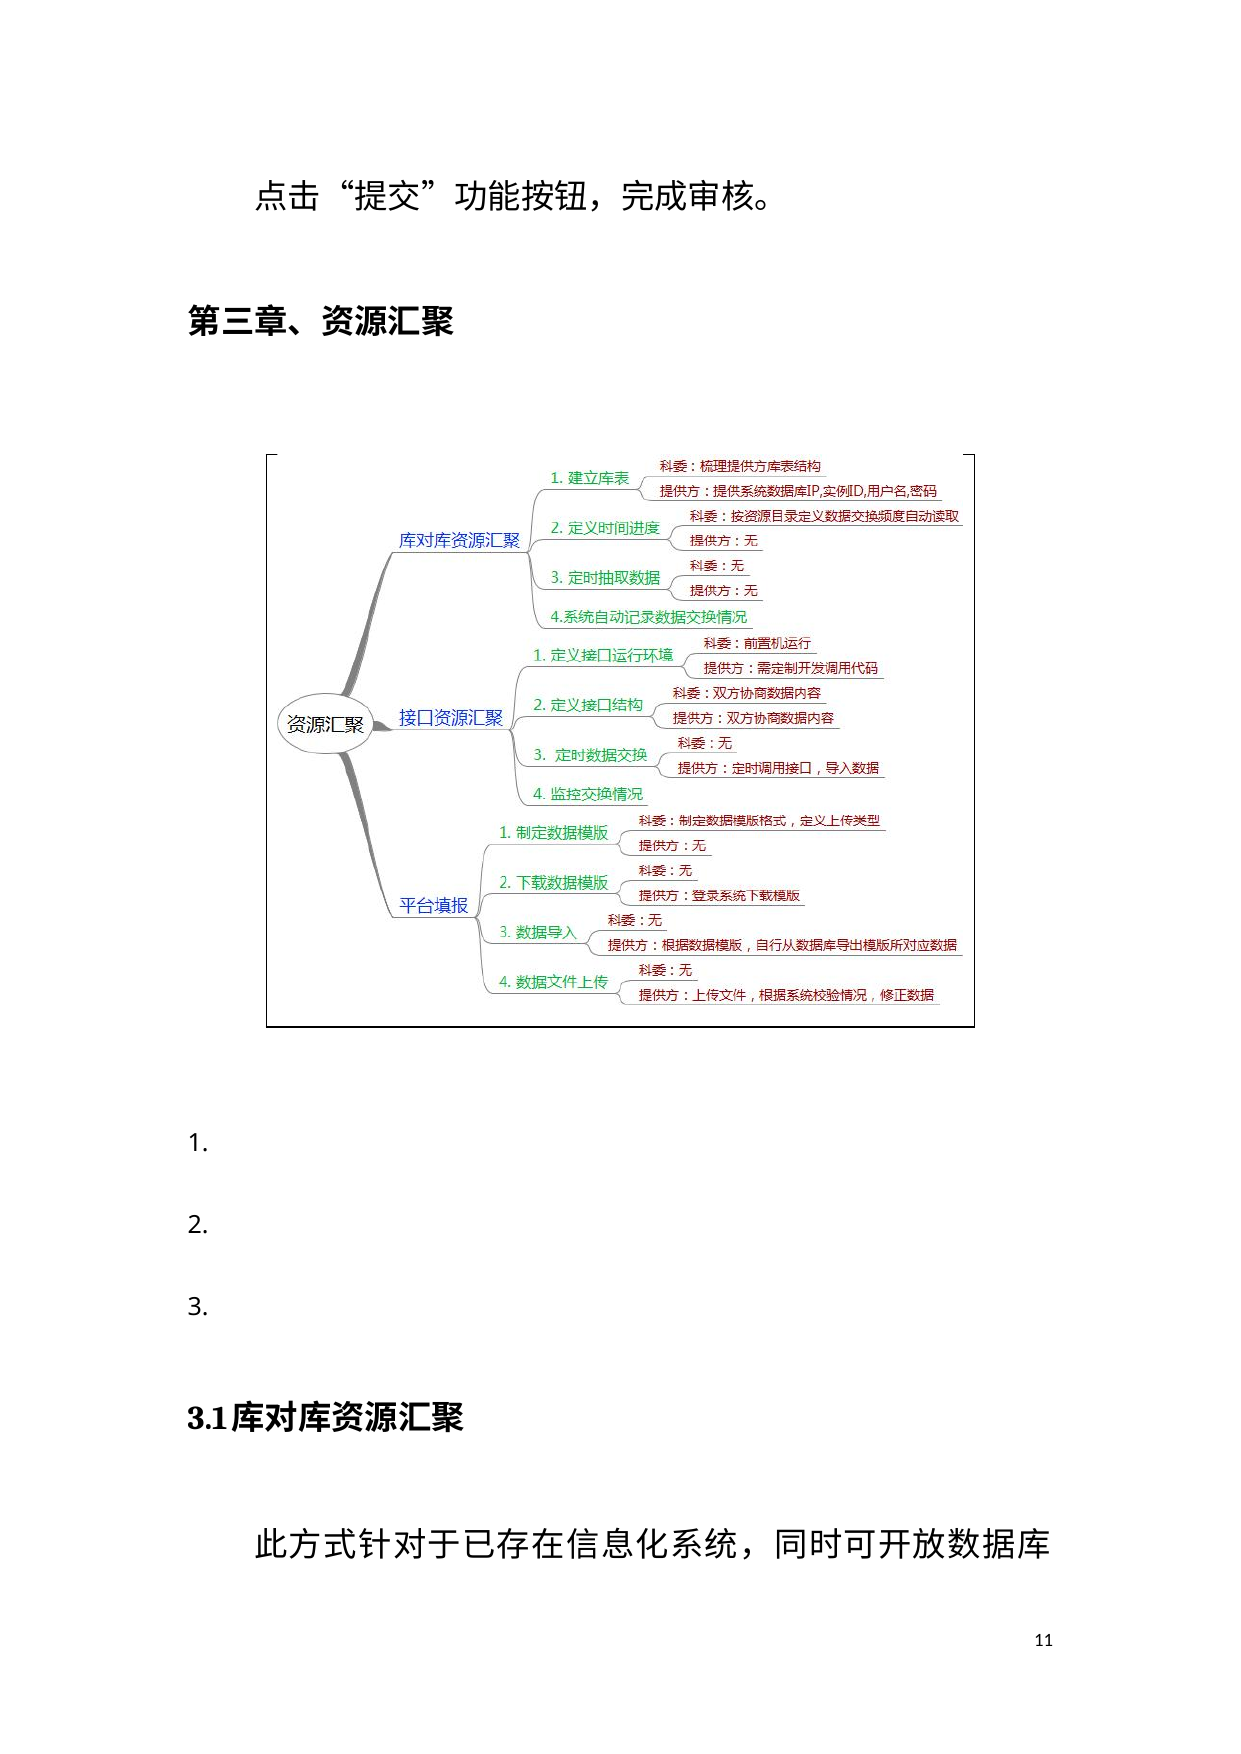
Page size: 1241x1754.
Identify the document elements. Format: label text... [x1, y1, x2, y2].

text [187, 1510, 1053, 1575]
text 点击“提交”功能按钮，完成审核。 [187, 162, 1053, 227]
subtitle 3.1 库对库资源汇聚 [187, 1382, 1053, 1447]
subtitle 第三章、资源汇聚 [187, 286, 1053, 351]
picture [277, 454, 963, 1005]
table_header [267, 455, 974, 1026]
